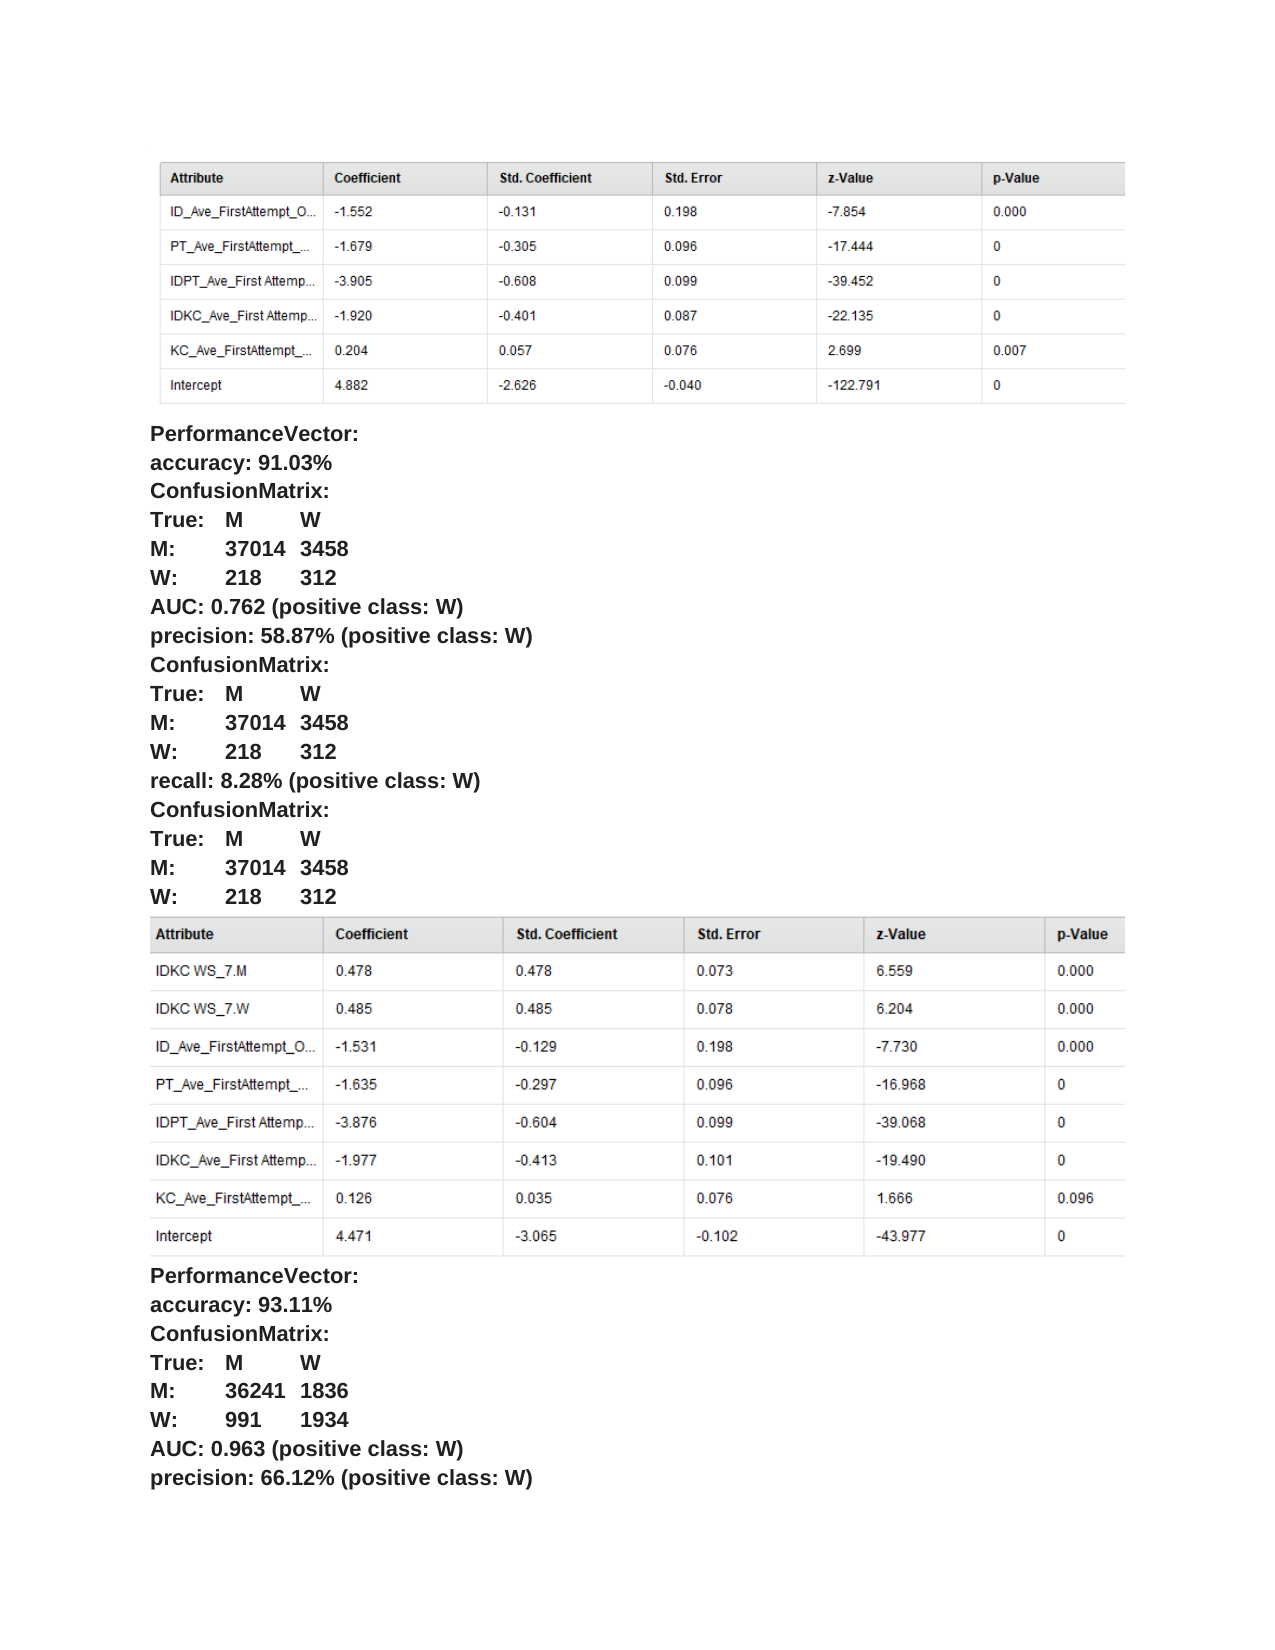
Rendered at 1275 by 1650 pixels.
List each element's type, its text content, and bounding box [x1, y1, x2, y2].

picture [150, 912, 1125, 1259]
picture [150, 150, 1125, 417]
text PerformanceVector: accuracy: 91.03% ConfusionMatrix: True: M W M: 37014 3458 W: 218 312 AUC: 0.762 (positive class: W) precision: 58.87% (positive class: W) ConfusionMatrix: True: M W M: 37014 3458 W: 218 312 recall: 8.28% (positive class: W) ConfusionMatrix: True: M W M: 37014 3458 W: 218 312 [150, 421, 1125, 909]
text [150, 1262, 1125, 1490]
